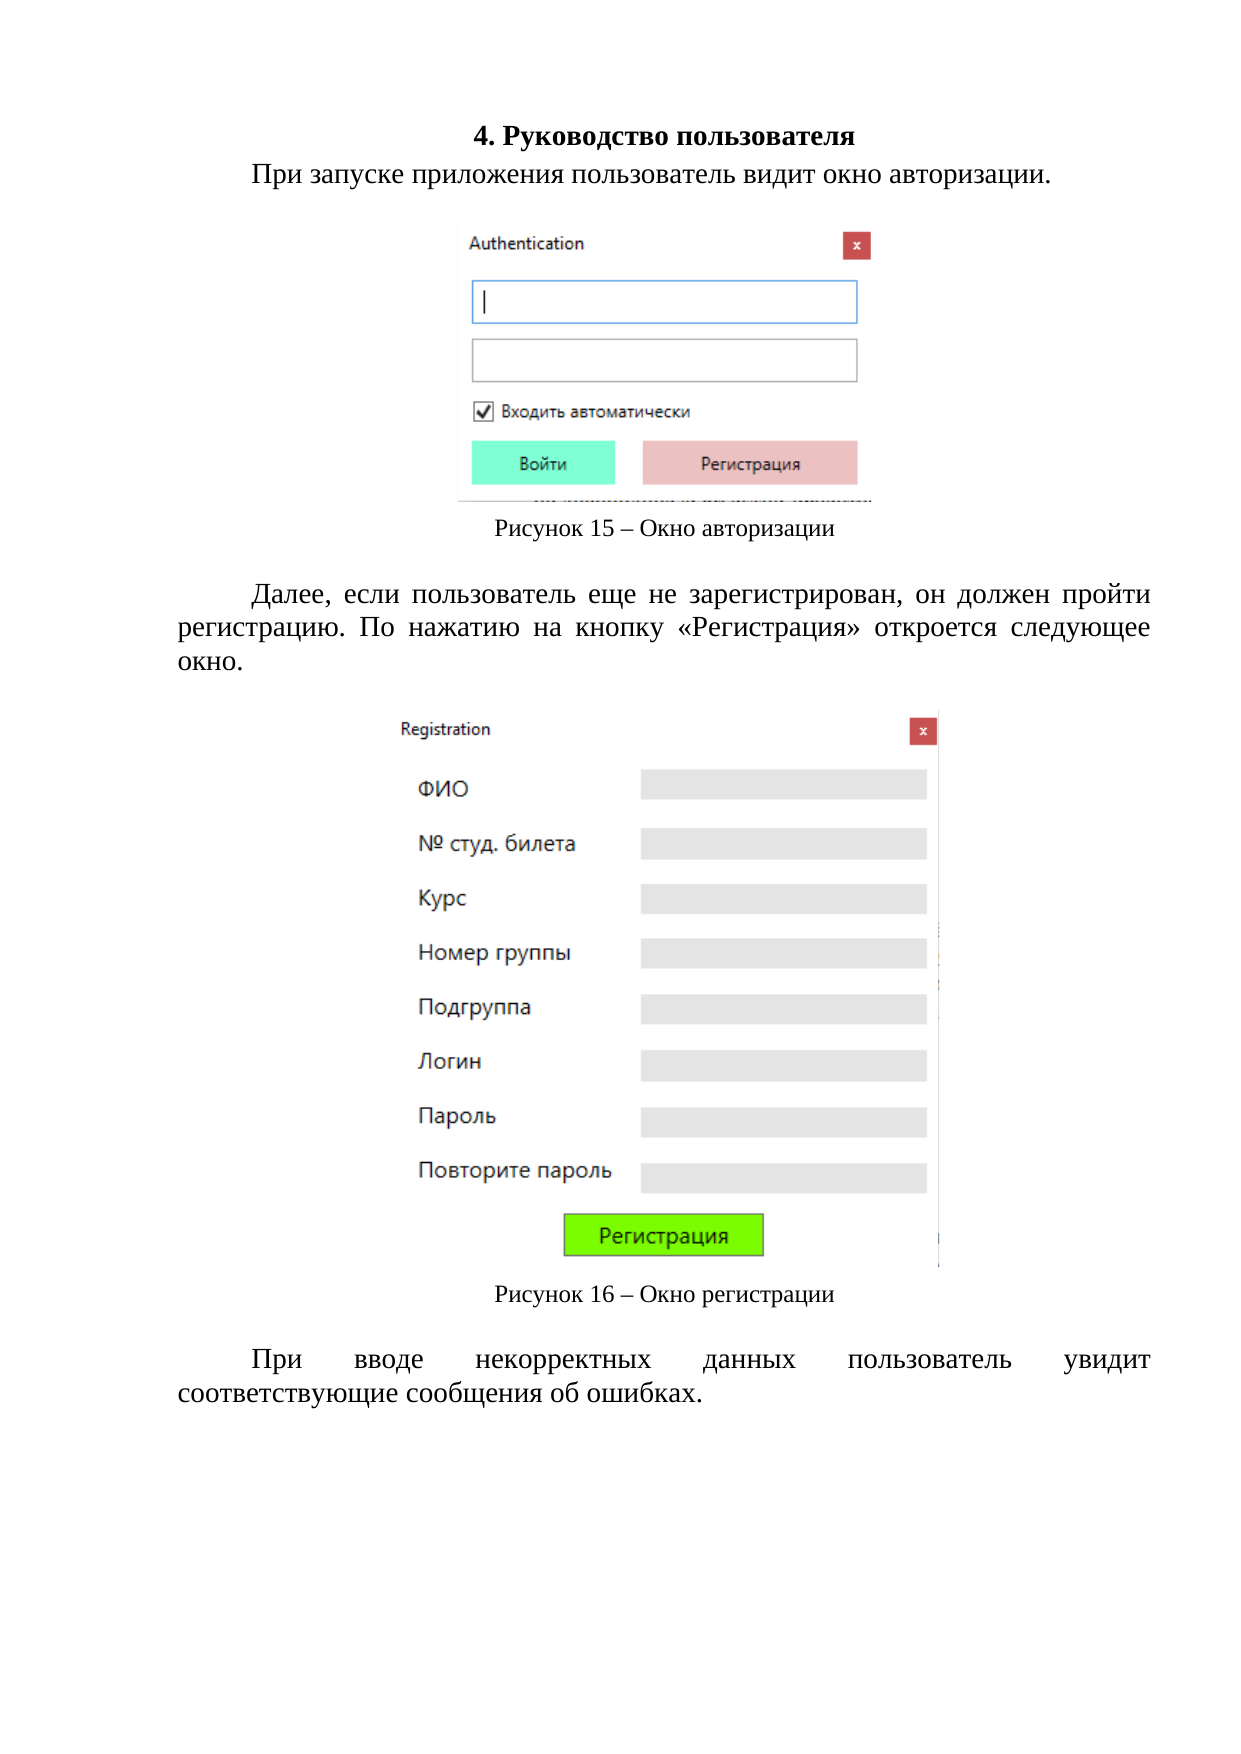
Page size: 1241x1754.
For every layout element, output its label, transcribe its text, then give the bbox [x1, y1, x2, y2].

picture [389, 710, 940, 1267]
text Рисунок 16 – Окно регистрации [177, 1279, 1152, 1308]
text При вводе некорректных данных пользователь увидит соответствующие сообщения об ошибках. [177, 1341, 1152, 1408]
text Рисунок 15 – Окно авторизации [177, 513, 1152, 542]
picture [457, 223, 872, 502]
text При запуске приложения пользователь видит окно авторизации. [177, 157, 1152, 190]
text Далее, если пользователь еще не зарегистрирован, он должен пройти регистрацию. По нажатию на кнопку «Регистрация» откроется следующее окно. [177, 576, 1152, 676]
subtitle 4. Руководство пользователя [177, 118, 1152, 152]
